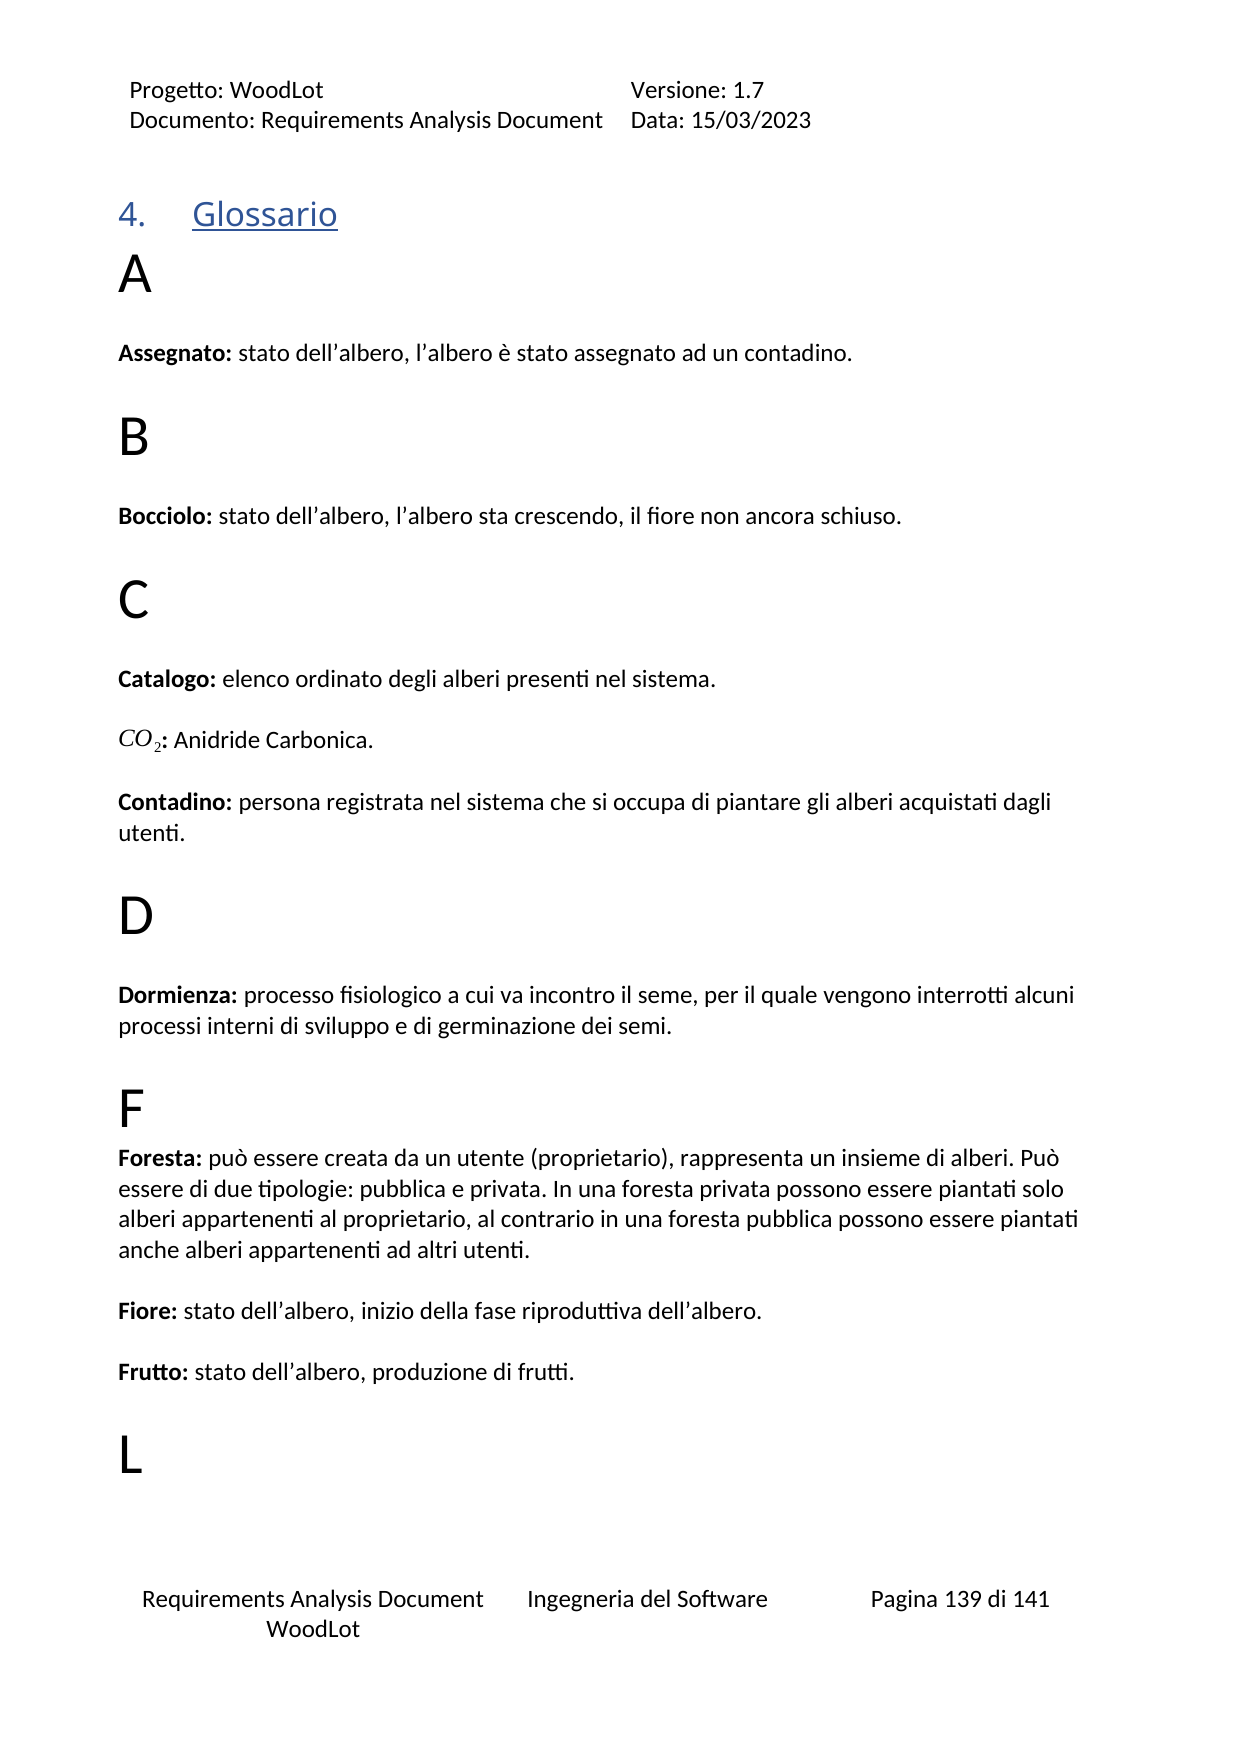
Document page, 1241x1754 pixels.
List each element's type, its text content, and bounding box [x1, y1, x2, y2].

text Contadino: persona registrata nel sistema che si occupa di piantare gli alberi acquistati dagli utenti. [118, 786, 1122, 847]
text Assegnato: stato dell’albero, l’albero è stato assegnato ad un contadino. [118, 338, 1122, 368]
text : Anidride Carbonica. [118, 724, 1122, 756]
text Frutto: stato dell’albero, produzione di frutti. [118, 1356, 1122, 1386]
text F [118, 1071, 1122, 1142]
text Catalogo: elenco ordinato degli alberi presenti nel sistema. [118, 663, 1122, 694]
text D [118, 878, 1122, 949]
text Fiore: stato dell’albero, inizio della fase riproduttiva dell’albero. [118, 1295, 1122, 1325]
subtitle Glossario [118, 190, 1122, 236]
text C [118, 561, 1122, 633]
text Bocciolo: stato dell’albero, l’albero sta crescendo, il fiore non ancora schiuso. [118, 500, 1122, 531]
text Dormienza: processo fisiologico a cui va incontro il seme, per il quale vengono interrotti alcuni processi interni di sviluppo e di germinazione dei semi. [118, 979, 1122, 1041]
text B [118, 399, 1122, 470]
text Foresta: può essere creata da un utente (proprietario), rappresenta un insieme di alberi. Può essere di due tipologie: pubblica e privata. In una foresta privata possono essere piantati solo alberi appartenenti al proprietario, al contrario in una foresta pubblica possono essere piantati anche alberi appartenenti ad altri utenti. [118, 1142, 1122, 1264]
text A [118, 236, 1122, 307]
text L [118, 1417, 1122, 1488]
